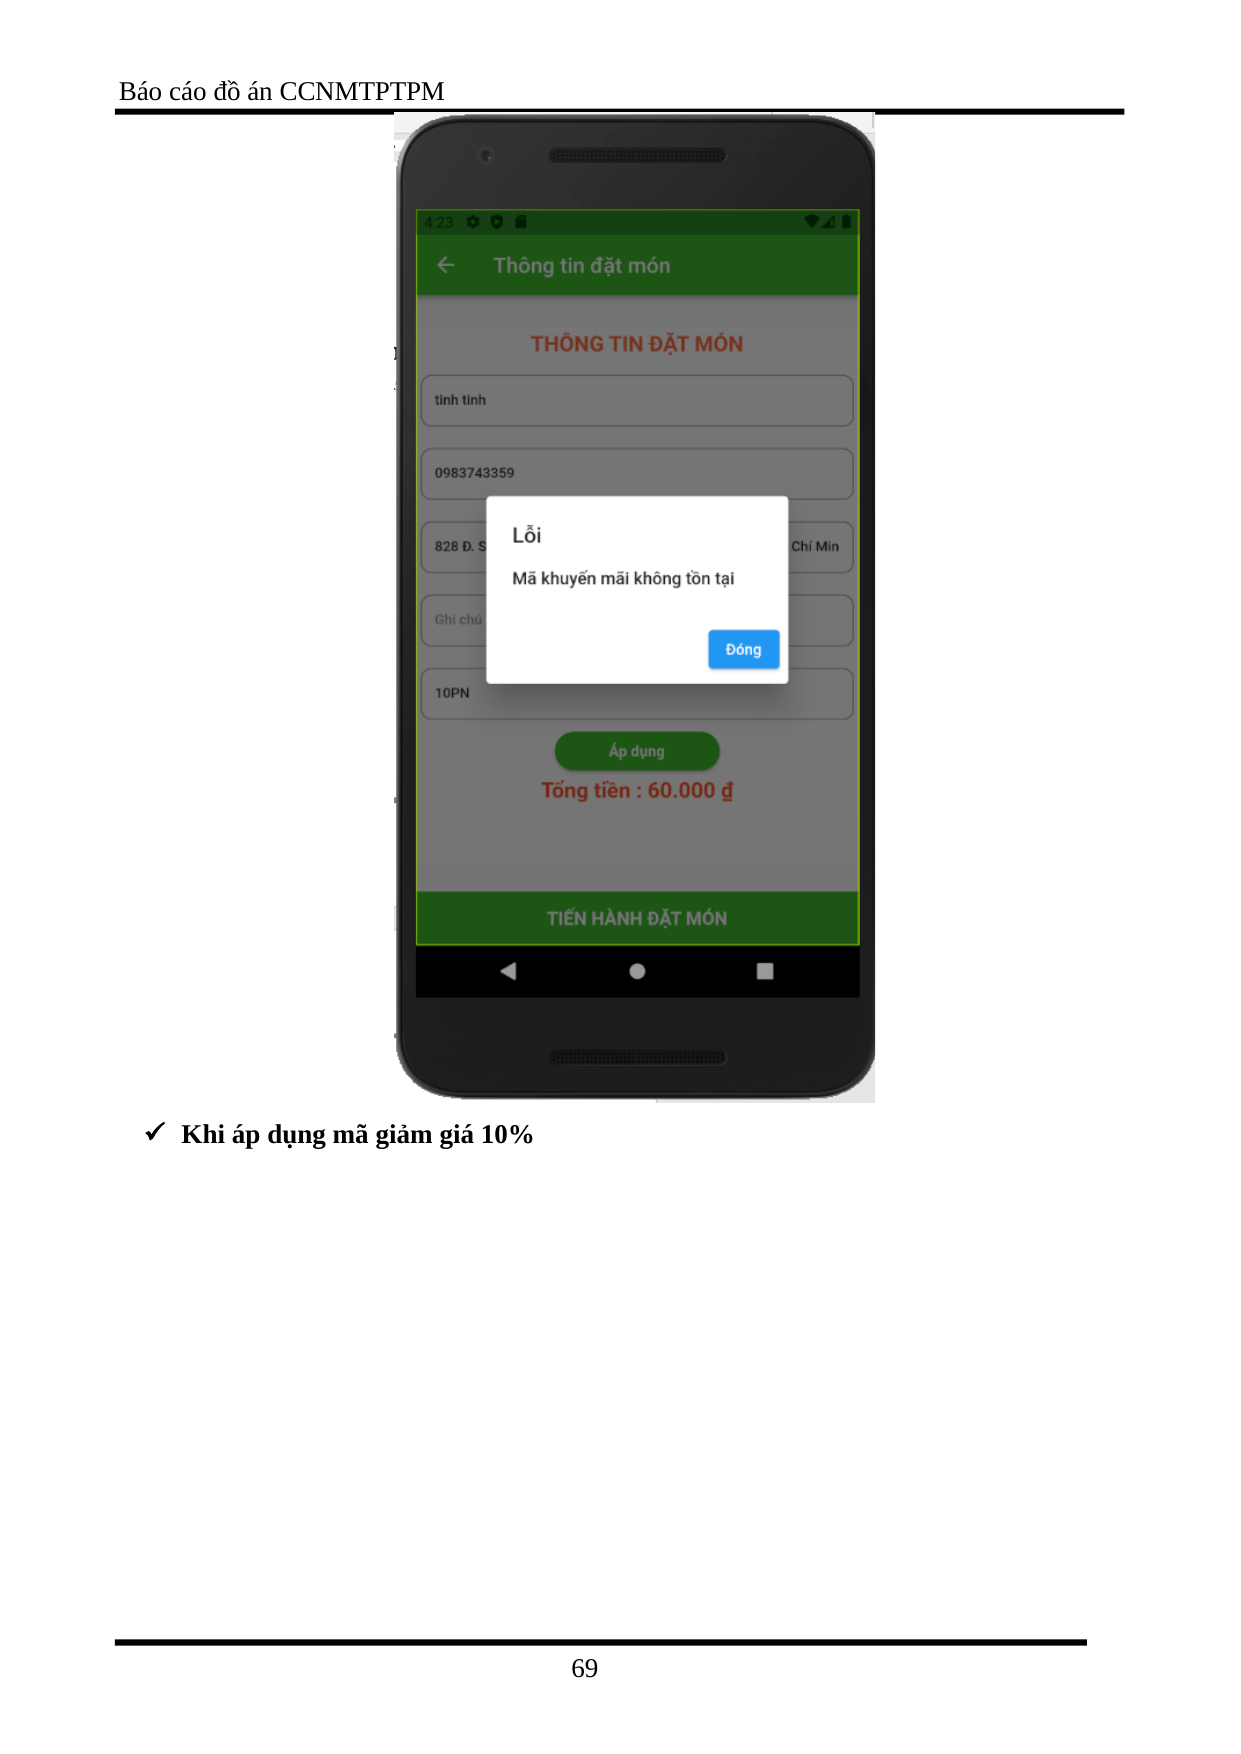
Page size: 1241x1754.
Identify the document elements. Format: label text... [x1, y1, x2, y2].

list Khi áp dụng mã giảm giá 10% [144, 1118, 1163, 1149]
picture [394, 112, 876, 1103]
